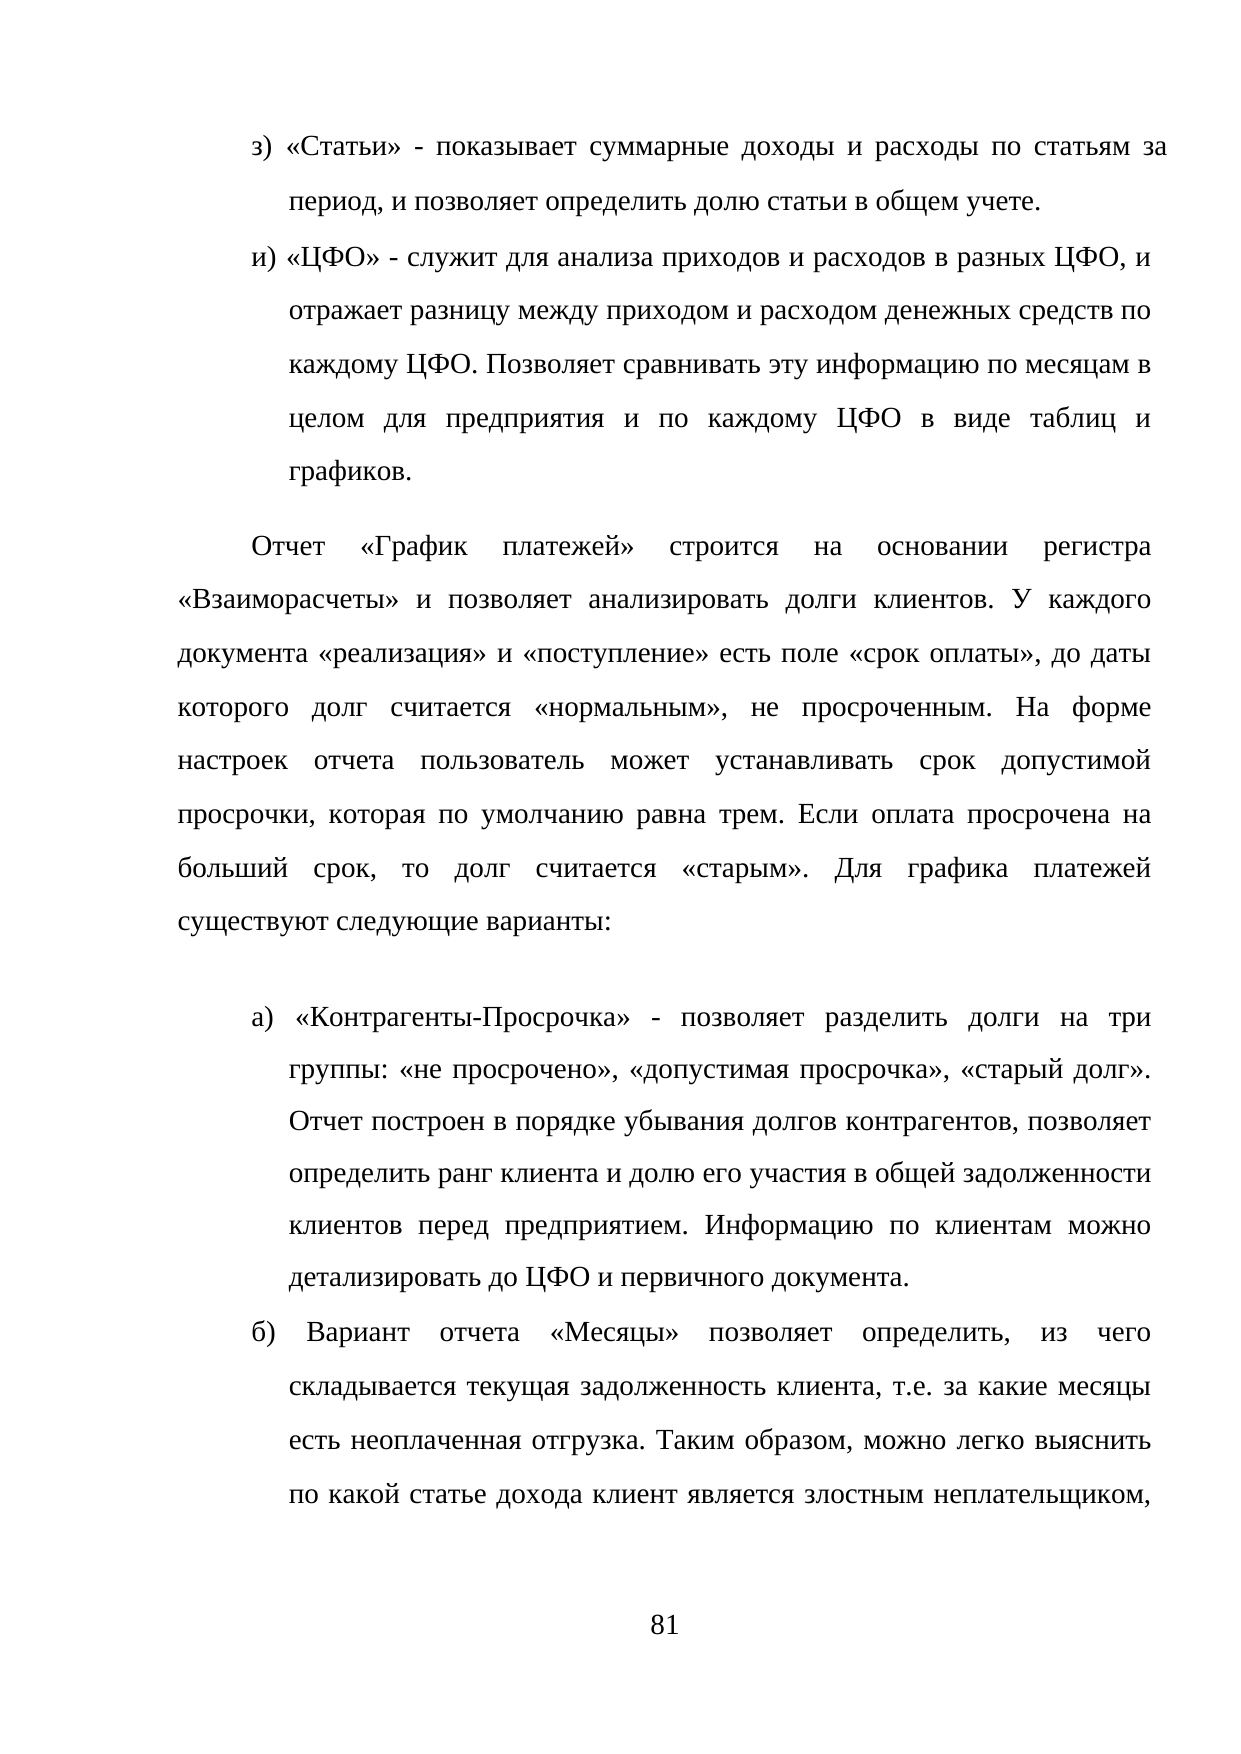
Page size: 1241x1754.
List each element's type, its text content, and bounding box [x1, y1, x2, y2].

text и) «ЦФО» - служит для анализа приходов и расходов в разных ЦФО, и отражает разницу между приходом и расходом денежных средств по каждому ЦФО. Позволяет сравнивать эту информацию по месяцам в целом для предприятия и по каждому ЦФО в виде таблиц и графиков. [251, 239, 1152, 487]
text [251, 1314, 1152, 1510]
text Отчет «График платежей» строится на основании регистра «Взаиморасчеты» и позволяет анализировать долги клиентов. У каждого документа «реализация» и «поступление» есть поле «срок оплаты», до даты которого долг считается «нормальным», не просроченным. На форме настроек отчета пользователь может устанавливать срок допустимой просрочки, которая по умолчанию равна трем. Если оплата просрочена на больший срок, то долг считается «старым». Для графика платежей существуют следующие варианты: [177, 528, 1152, 937]
text з) «Статьи» - показывает суммарные доходы и расходы по статьям за период, и позволяет определить долю статьи в общем учете. [251, 128, 1168, 217]
text а) «Контрагенты-Просрочка» - позволяет разделить долги на три группы: «не просрочено», «допустимая просрочка», «старый долг». Отчет построен в порядке убывания долгов контрагентов, позволяет определить ранг клиента и долю его участия в общей задолженности клиентов перед предприятием. Информацию по клиентам можно детализировать до ЦФО и первичного документа. [251, 999, 1152, 1292]
